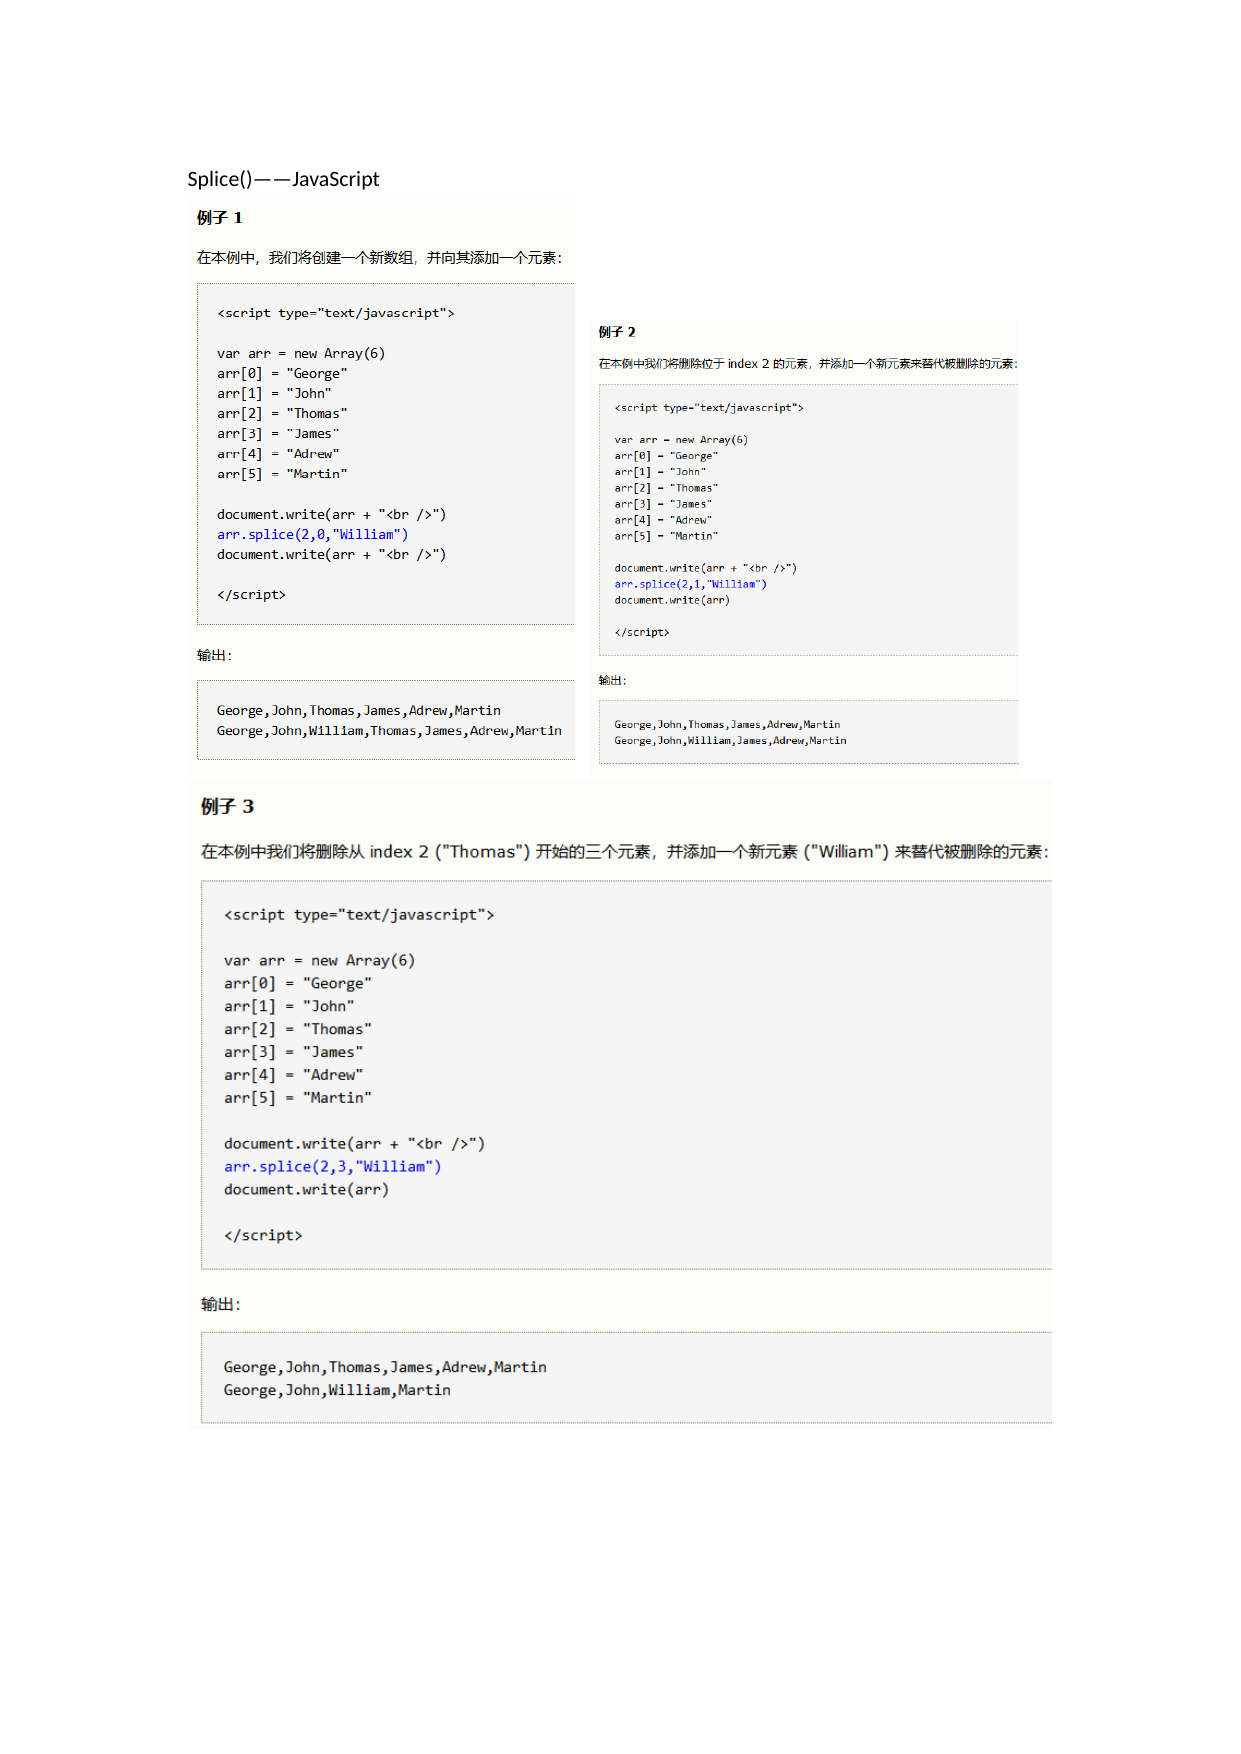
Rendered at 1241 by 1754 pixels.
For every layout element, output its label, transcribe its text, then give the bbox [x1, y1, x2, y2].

picture [187, 779, 1053, 1430]
picture [590, 320, 1019, 775]
picture [187, 199, 576, 775]
text Splice()——JavaScript [187, 162, 1053, 194]
